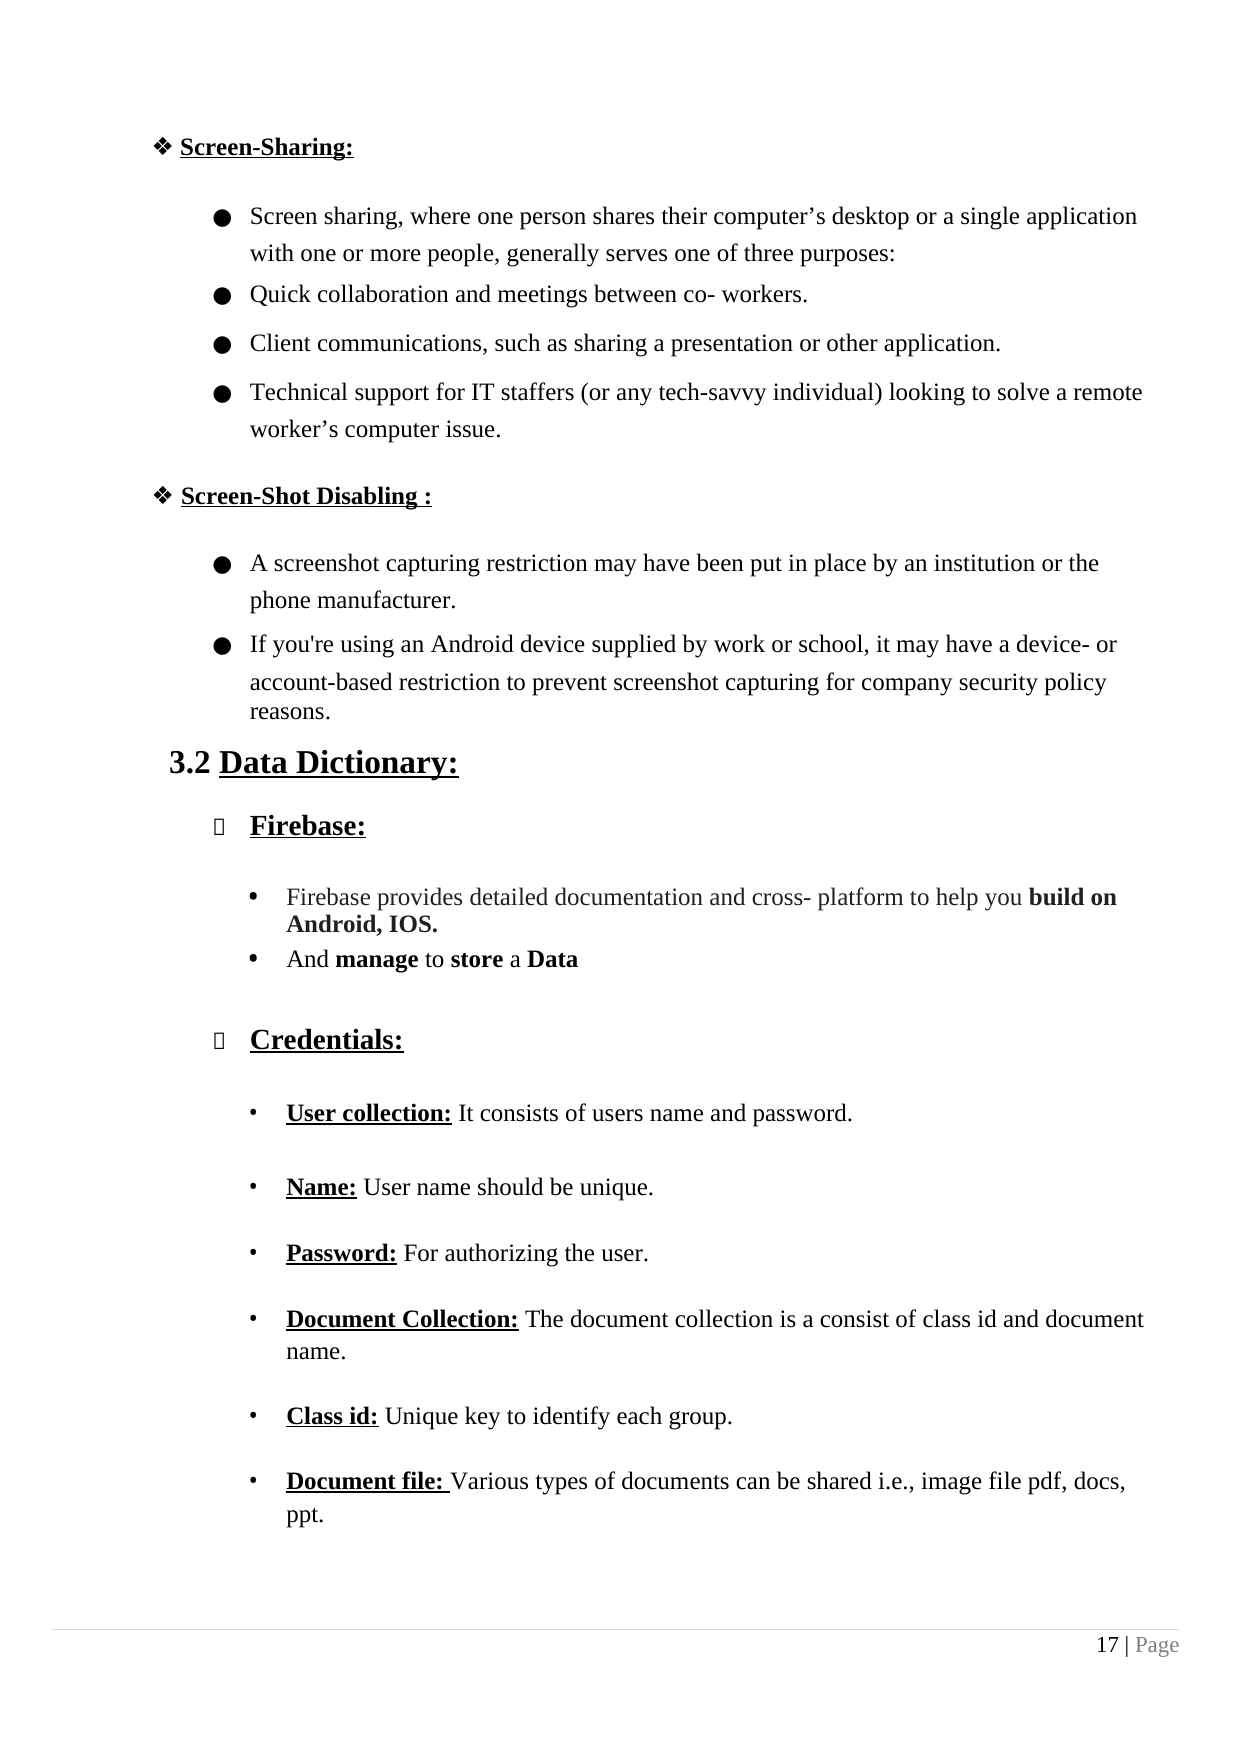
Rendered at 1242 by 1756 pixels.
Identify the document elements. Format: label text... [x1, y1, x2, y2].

list And manage to store a Data [248, 941, 1179, 975]
list Password: For authorizing the user. [248, 1235, 1179, 1269]
list Document Collection: The document collection is a consist of class id and document name. [248, 1301, 1145, 1364]
list Client communications, such as sharing a presentation or other application. [212, 317, 1179, 364]
subtitle Firebase: [212, 801, 1179, 848]
list Screen sharing, where one person shares their computer’s desktop or a single application with one or more people, generally serves one of three purposes: [212, 191, 1138, 267]
subtitle Screen-Sharing: [151, 132, 1179, 162]
subtitle Data Dictionary: [169, 743, 1179, 781]
list User collection: It consists of users name and password. [248, 1095, 1179, 1129]
list Firebase provides detailed documentation and cross- platform to help you build on Android, IOS. [248, 880, 1118, 938]
list If you're using an Android device supplied by work or school, it may have a device- or account-based restriction to prevent screenshot capturing for company security policy reasons. [212, 619, 1118, 725]
list Technical support for IT staffers (or any tech-savvy individual) looking to solve a remote worker’s computer issue. [212, 366, 1144, 443]
list Quick collaboration and meetings between co- workers. [212, 269, 1179, 316]
list A screenshot capturing restriction may have been put in place by an institution or the phone manufacturer. [212, 537, 1100, 614]
subtitle Credentials: [212, 1015, 1179, 1062]
list Name: User name should be unique. [248, 1169, 1179, 1203]
list Class id: Unique key to identify each group. [248, 1397, 1179, 1431]
list Document file: Various types of documents can be shared i.e., image file pdf, docs, ppt. [248, 1463, 1127, 1528]
subtitle Screen-Shot Disabling : [151, 481, 1179, 511]
